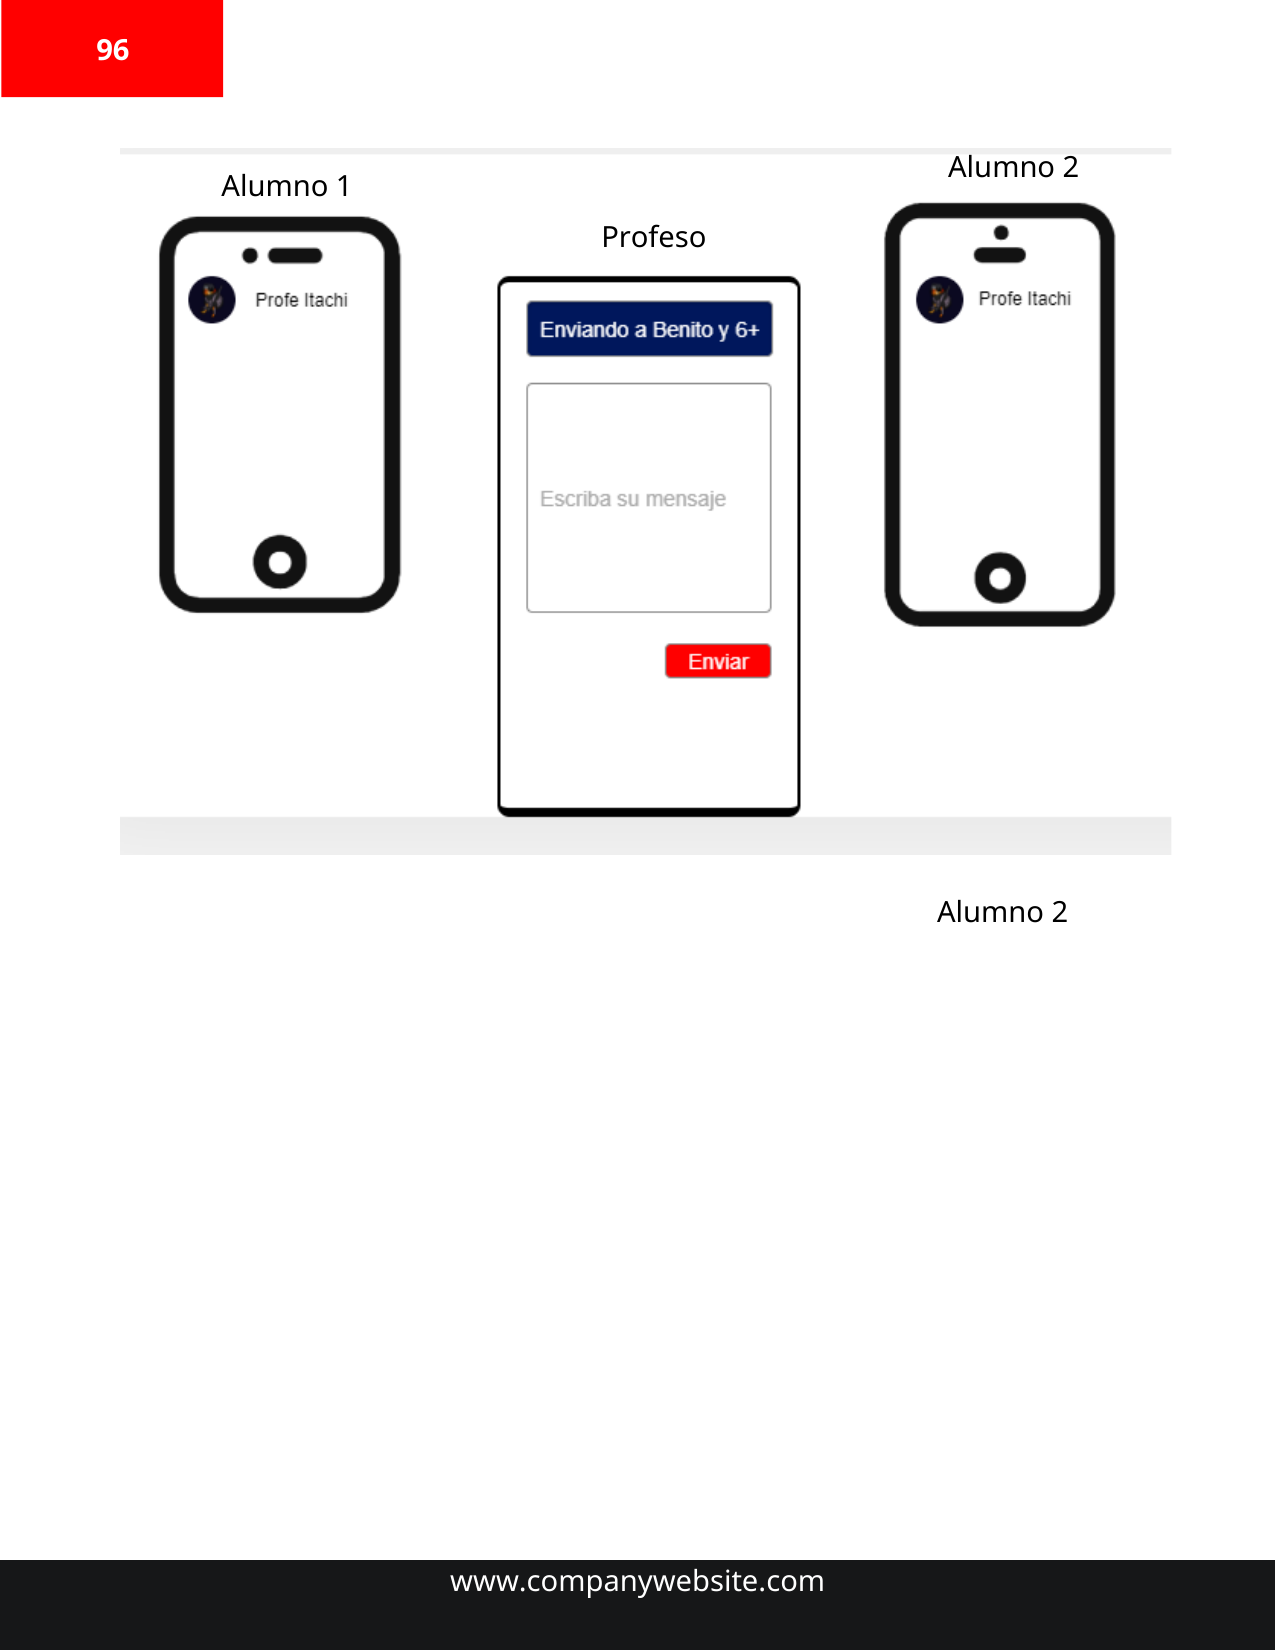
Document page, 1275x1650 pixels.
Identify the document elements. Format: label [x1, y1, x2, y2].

picture [120, 148, 1172, 855]
